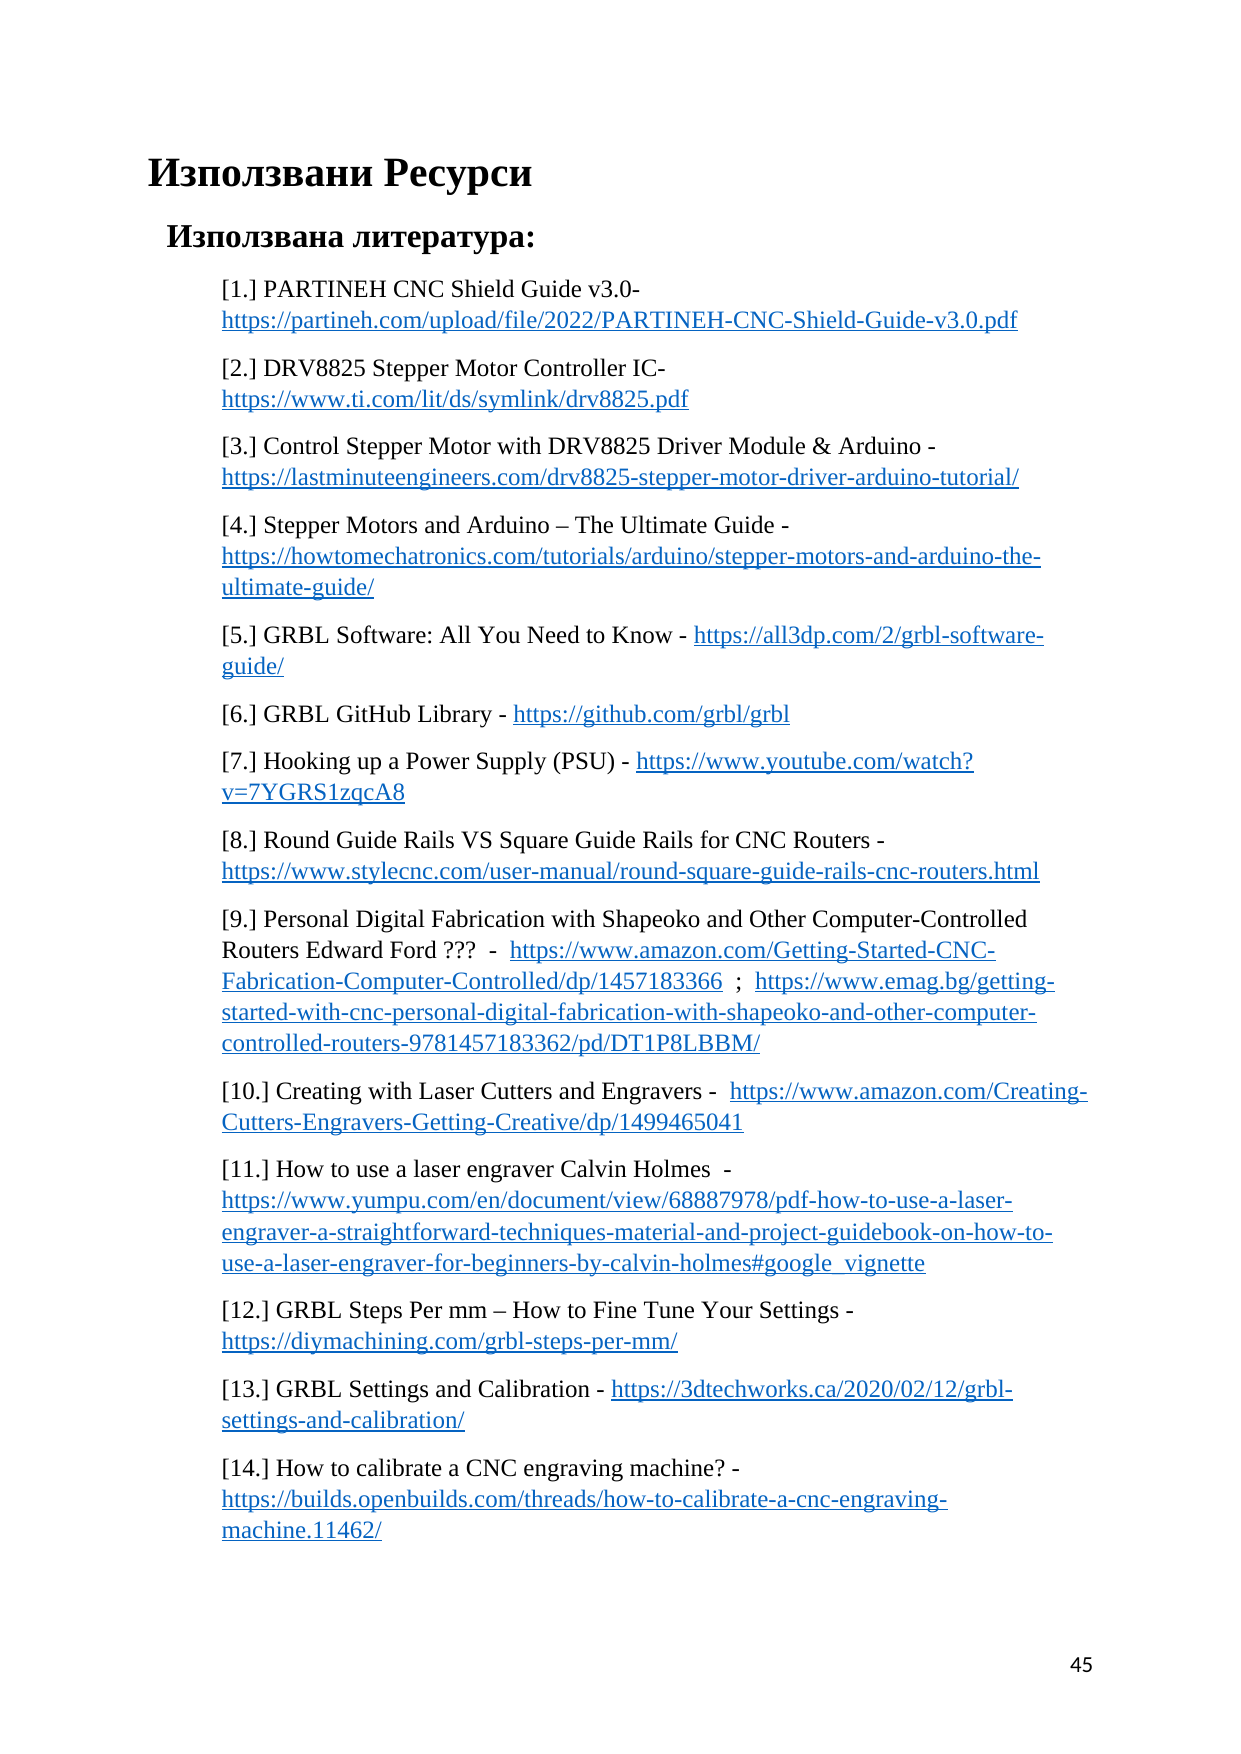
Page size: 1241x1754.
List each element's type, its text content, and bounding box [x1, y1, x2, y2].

text [7.] Hooking up a Power Supply (PSU) - https://www.youtube.com/watch?v=7YGRS1zqcA8 [221, 746, 1093, 806]
text Използвани Ресурси [148, 148, 1093, 196]
text Използвана литература: [166, 216, 1093, 254]
text [12.] GRBL Steps Per mm – How to Fine Tune Your Settings - https://diymachining.com/grbl-steps-per-mm/ [221, 1295, 1093, 1355]
text [2.] DRV8825 Stepper Motor Controller IC- https://www.ti.com/lit/ds/symlink/drv8825.pdf [221, 353, 1093, 412]
text [5.] GRBL Software: All You Need to Know - https://all3dp.com/2/grbl-software-guide/ [221, 620, 1093, 680]
text [4.] Stepper Motors and Arduino – The Ultimate Guide - https://howtomechatronics.com/tutorials/arduino/stepper-motors-and-arduino-the-ultimate-guide/ [221, 510, 1093, 601]
text [13.] GRBL Settings and Calibration - https://3dtechworks.ca/2020/02/12/grbl-settings-and-calibration/ [221, 1374, 1093, 1434]
text [6.] GRBL GitHub Library - https://github.com/grbl/grbl [221, 699, 1093, 727]
text [10.] Creating with Laser Cutters and Engravers - https://www.amazon.com/Creating-Cutters-Engravers-Getting-Creative/dp/1499465041 [221, 1076, 1093, 1136]
text [1.] PARTINEH CNC Shield Guide v3.0- https://partineh.com/upload/file/2022/PARTINEH-CNC-Shield-Guide-v3.0.pdf [221, 274, 1093, 334]
text [11.] How to use a laser engraver Calvin Holmes - https://www.yumpu.com/en/document/view/68887978/pdf-how-to-use-a-laser-engraver-a-straightforward-techniques-material-and-project-guidebook-on-how-to-use-a-laser-engraver-for-beginners-by-calvin-holmes#google_vignette [221, 1154, 1093, 1276]
text [9.] Personal Digital Fabrication with Shapeoko and Other Computer-Controlled Routers Edward Ford ??? - https://www.amazon.com/Getting-Started-CNC-Fabrication-Computer-Controlled/dp/1457183366 ; https://www.emag.bg/getting-started-with-cnc-personal-digital-fabrication-with-shapeoko-and-other-computer-controlled-routers-9781457183362/pd/DT1P8LBBM/ [221, 904, 1093, 1057]
text [3.] Control Stepper Motor with DRV8825 Driver Module & Arduino - https://lastminuteengineers.com/drv8825-stepper-motor-driver-arduino-tutorial/ [221, 431, 1093, 491]
text [14.] How to calibrate a CNC engraving machine? - https://builds.openbuilds.com/threads/how-to-calibrate-a-cnc-engraving-machine.11462/ [221, 1453, 1093, 1544]
text [8.] Round Guide Rails VS Square Guide Rails for CNC Routers - https://www.stylecnc.com/user-manual/round-square-guide-rails-cnc-routers.html [221, 825, 1093, 885]
